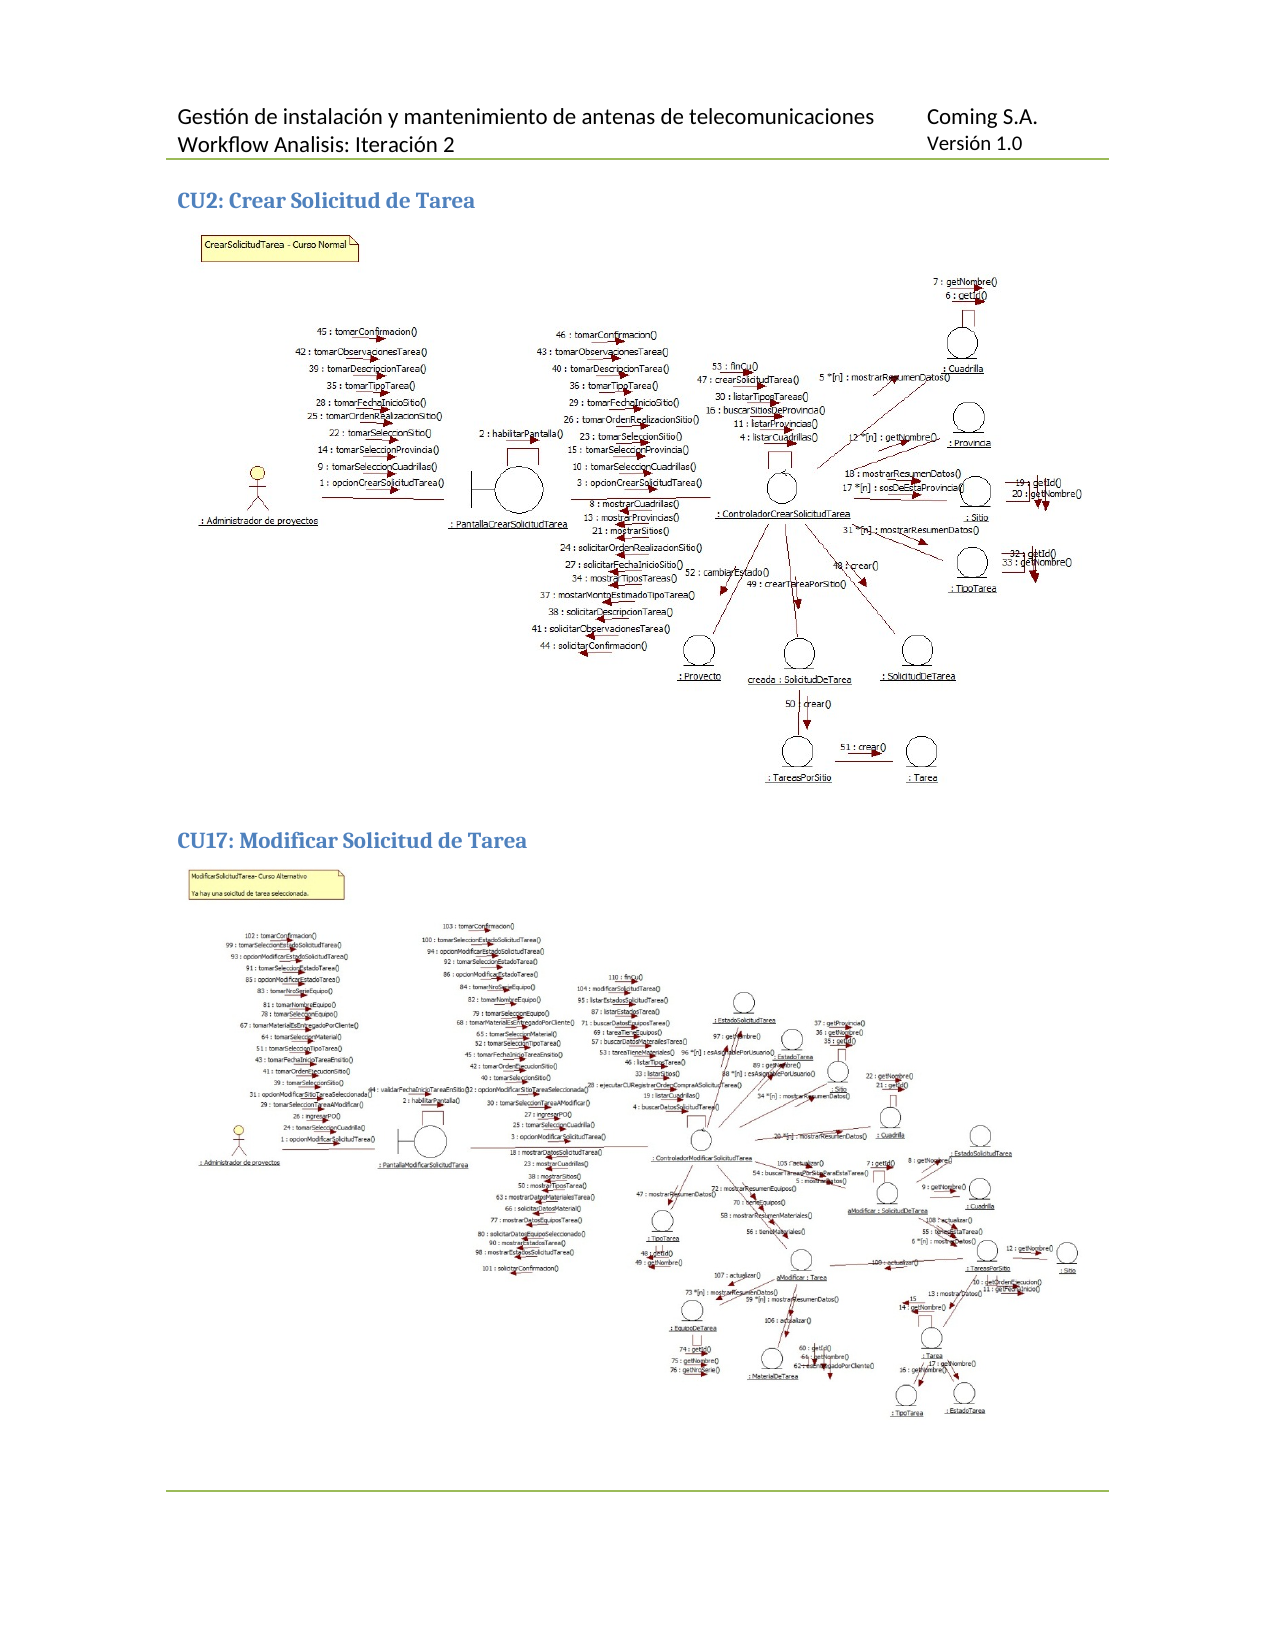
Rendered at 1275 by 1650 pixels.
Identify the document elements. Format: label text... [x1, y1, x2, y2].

subtitle CU2: Crear Solicitud de Tarea [177, 188, 1098, 214]
picture [177, 858, 1098, 1431]
picture [177, 218, 1098, 804]
subtitle CU17: Modificar Solicitud de Tarea [177, 828, 1098, 854]
